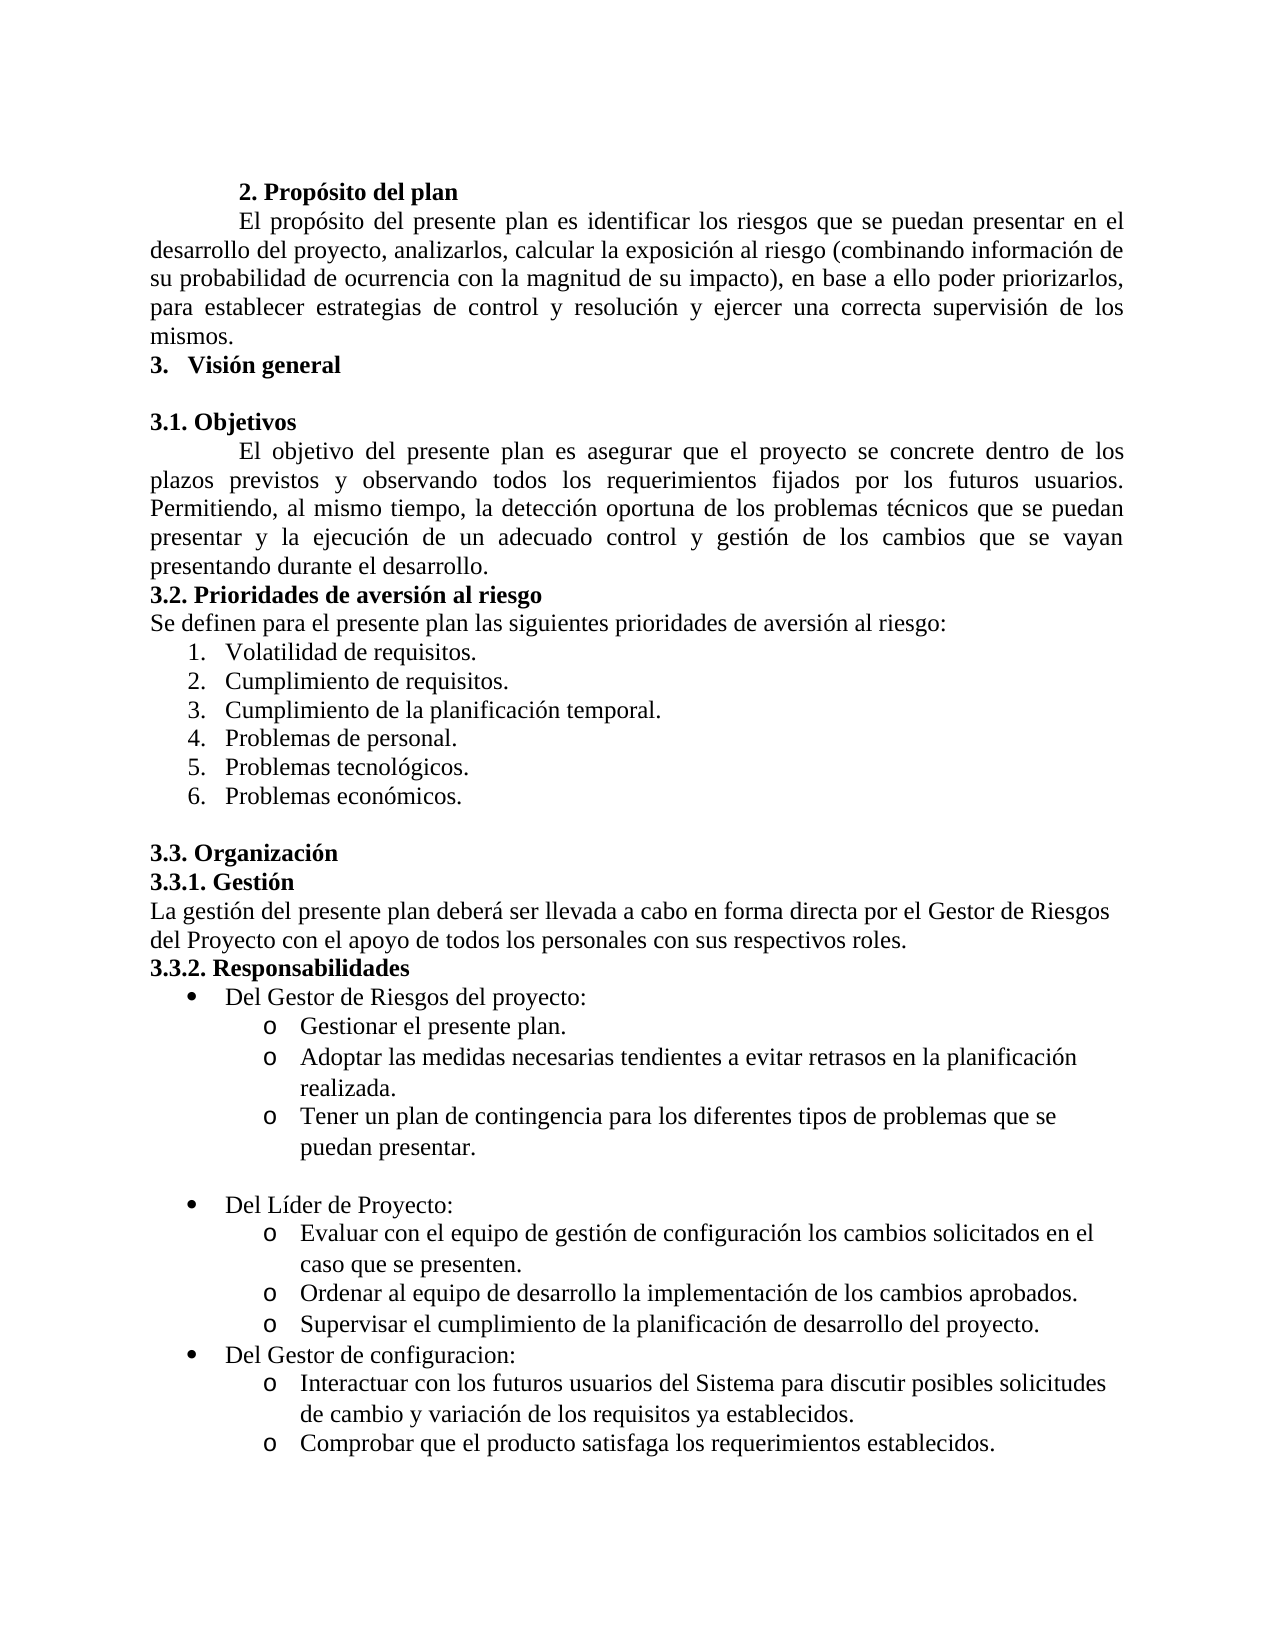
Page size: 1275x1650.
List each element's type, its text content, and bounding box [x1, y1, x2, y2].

list Volatilidad de requisitos. [187, 637, 1125, 666]
list Comprobar que el producto satisfaga los requerimientos establecidos. [262, 1428, 1125, 1459]
list Adoptar las medidas necesarias tendientes a evitar retrasos en la planificación realizada. [262, 1042, 1125, 1101]
text El objetivo del presente plan es asegurar que el proyecto se concrete dentro de los plazos previstos y observando todos los requerimientos fijados por los futuros usuarios. Permitiendo, al mismo tiempo, la detección oportuna de los problemas técnicos que se puedan presentar y la ejecución de un adecuado control y gestión de los cambios que se vayan presentando durante el desarrollo. [150, 436, 1125, 580]
text La gestión del presente plan deberá ser llevada a cabo en forma directa por el Gestor de Riesgos del Proyecto con el apoyo de todos los personales con sus respectivos roles. [150, 896, 1125, 953]
list Del Gestor de configuracion: [187, 1340, 1125, 1368]
list Gestionar el presente plan. [262, 1011, 1125, 1042]
text La gestión de los riesgos, basada en los resultados obtenidos en el análisis anterior, permite seleccionar e implantar las medidas o ‘salvaguardas’ de seguridad adecuadas para conocer, prevenir, impedir, reducir o controlar los riesgos identificados y así reducir al mínimo su potencialidad o sus posibles perjuicios. 2. Propósito del plan [150, 177, 1125, 206]
text 3.3.2. Responsabilidades [150, 953, 1125, 982]
list Del Líder de Proyecto: [187, 1190, 1125, 1218]
list Tener un plan de contingencia para los diferentes tipos de problemas que se puedan presentar. [262, 1101, 1125, 1161]
text 3.1. Objetivos [150, 407, 1125, 436]
list Cumplimiento de requisitos. [187, 666, 1125, 695]
list Evaluar con el equipo de gestión de configuración los cambios solicitados en el caso que se presenten. [262, 1218, 1125, 1278]
list Interactuar con los futuros usuarios del Sistema para discutir posibles solicitudes de cambio y variación de los requisitos ya establecidos. [262, 1368, 1125, 1428]
list Visión general [150, 350, 1125, 378]
list Problemas de personal. [187, 723, 1125, 752]
text El propósito del presente plan es identificar los riesgos que se puedan presentar en el desarrollo del proyecto, analizarlos, calcular la exposición al riesgo (combinando información de su probabilidad de ocurrencia con la magnitud de su impacto), en base a ello poder priorizarlos, para establecer estrategias de control y resolución y ejercer una correcta supervisión de los mismos. [150, 206, 1125, 350]
text 3.2. Prioridades de aversión al riesgo [150, 580, 1125, 608]
text 3.3. Organización [150, 838, 1125, 867]
list Cumplimiento de la planificación temporal. [187, 695, 1125, 723]
list Ordenar al equipo de desarrollo la implementación de los cambios aprobados. [262, 1278, 1125, 1309]
list Supervisar el cumplimiento de la planificación de desarrollo del proyecto. [262, 1309, 1125, 1340]
text Se definen para el presente plan las siguientes prioridades de aversión al riesgo: [150, 608, 1125, 637]
list Del Gestor de Riesgos del proyecto: [187, 982, 1125, 1011]
text 3.3.1. Gestión [150, 867, 1125, 896]
list Problemas tecnológicos. [187, 752, 1125, 781]
list Problemas económicos. [187, 781, 1125, 810]
